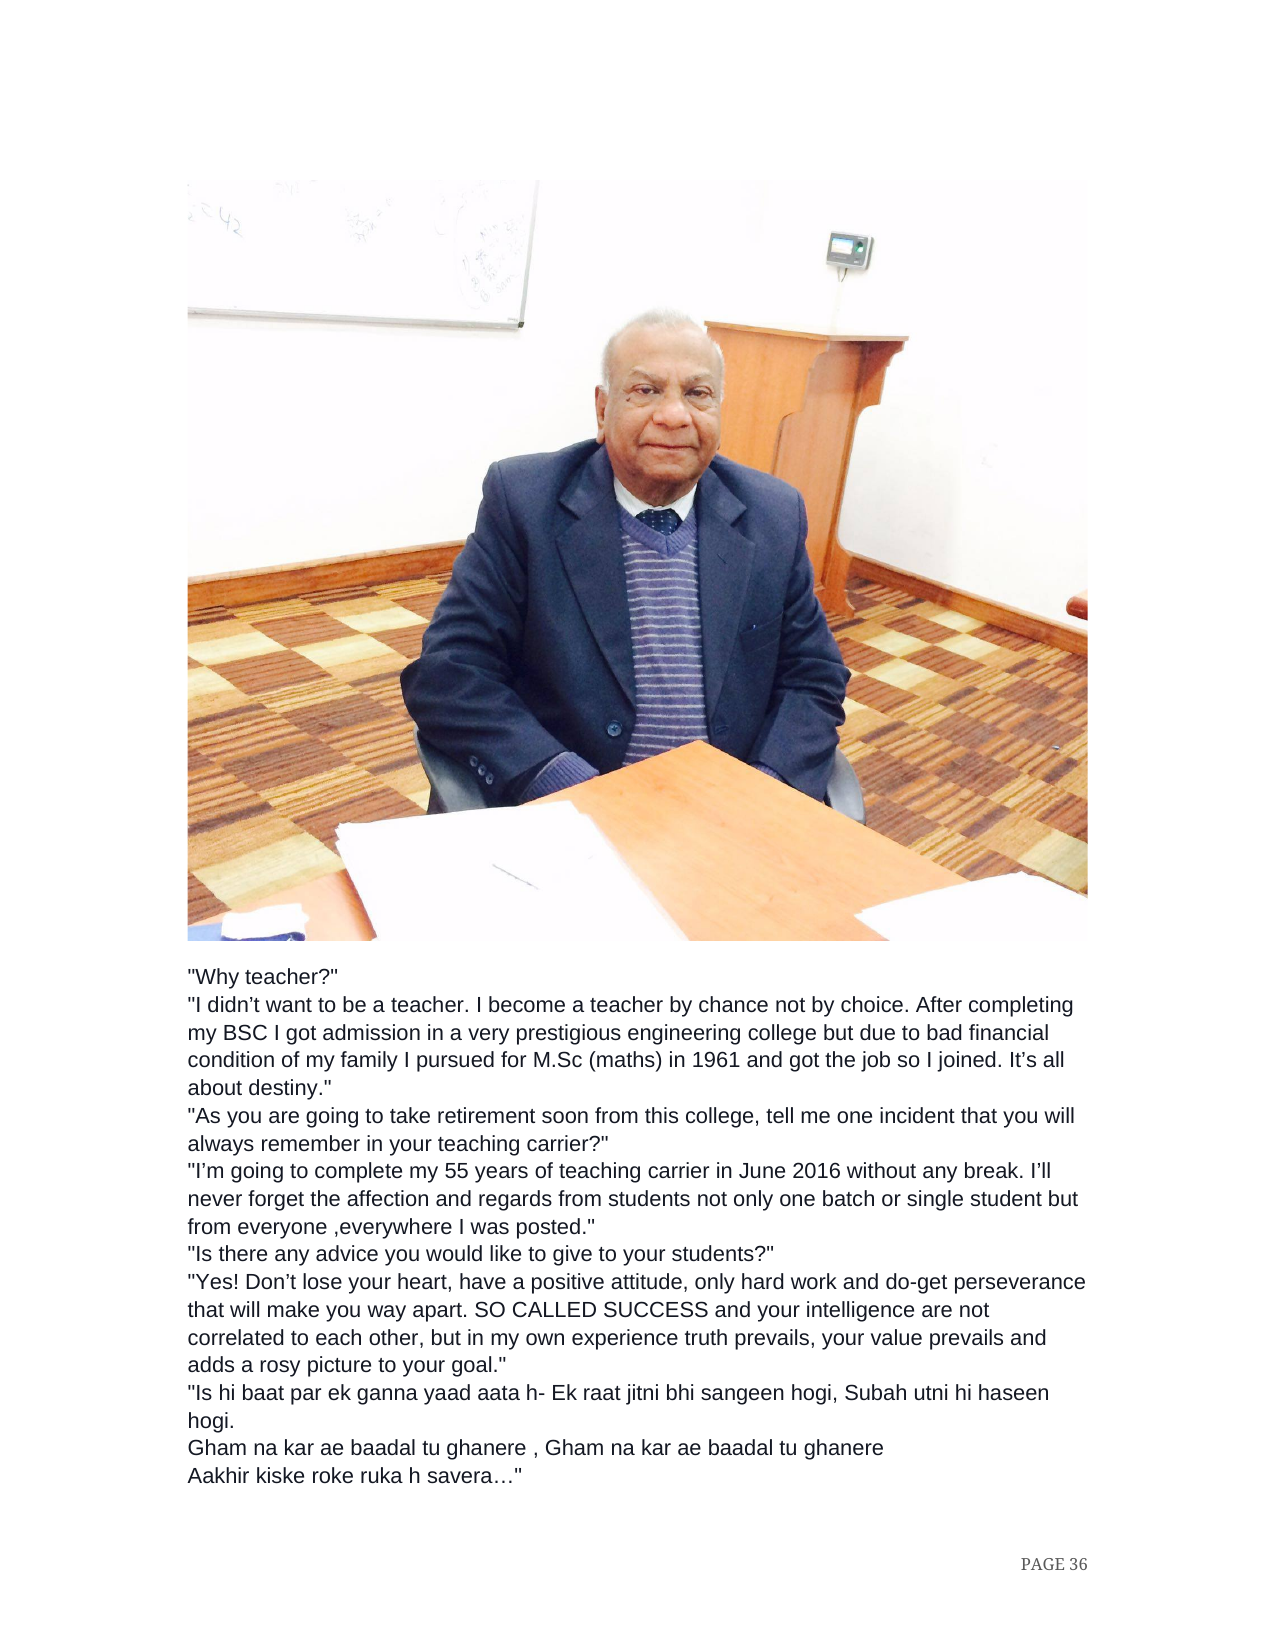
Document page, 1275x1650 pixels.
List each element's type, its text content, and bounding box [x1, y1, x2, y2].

text "Why teacher?" "I didn’t want to be a teacher. I become a teacher by chance not by choice. After completing my BSC I got admission in a very prestigious engineering college but due to bad financial condition of my family I pursued for M.Sc (maths) in 1961 and got the job so I joined. It’s all about destiny." "As you are going to take retirement soon from this college, tell me one incident that you will always remember in your teaching carrier?" "I’m going to complete my 55 years of teaching carrier in June 2016 without any break. I’ll never forget the affection and regards from students not only one batch or single student but from everyone ,everywhere I was posted." "Is there any advice you would like to give to your students?" "Yes! Don’t lose your heart, have a positive attitude, only hard work and do-get perseverance that will make you way apart. SO CALLED SUCCESS and your intelligence are not correlated to each other, but in my own experience truth prevails, your value prevails and adds a rosy picture to your goal." "Is hi baat par ek ganna yaad aata h- Ek raat jitni bhi sangeen hogi, Subah utni hi haseen hogi. Gham na kar ae baadal tu ghanere , Gham na kar ae baadal tu ghanere Aakhir kiske roke ruka h savera…" [187, 964, 1087, 1488]
picture [187, 180, 1088, 941]
